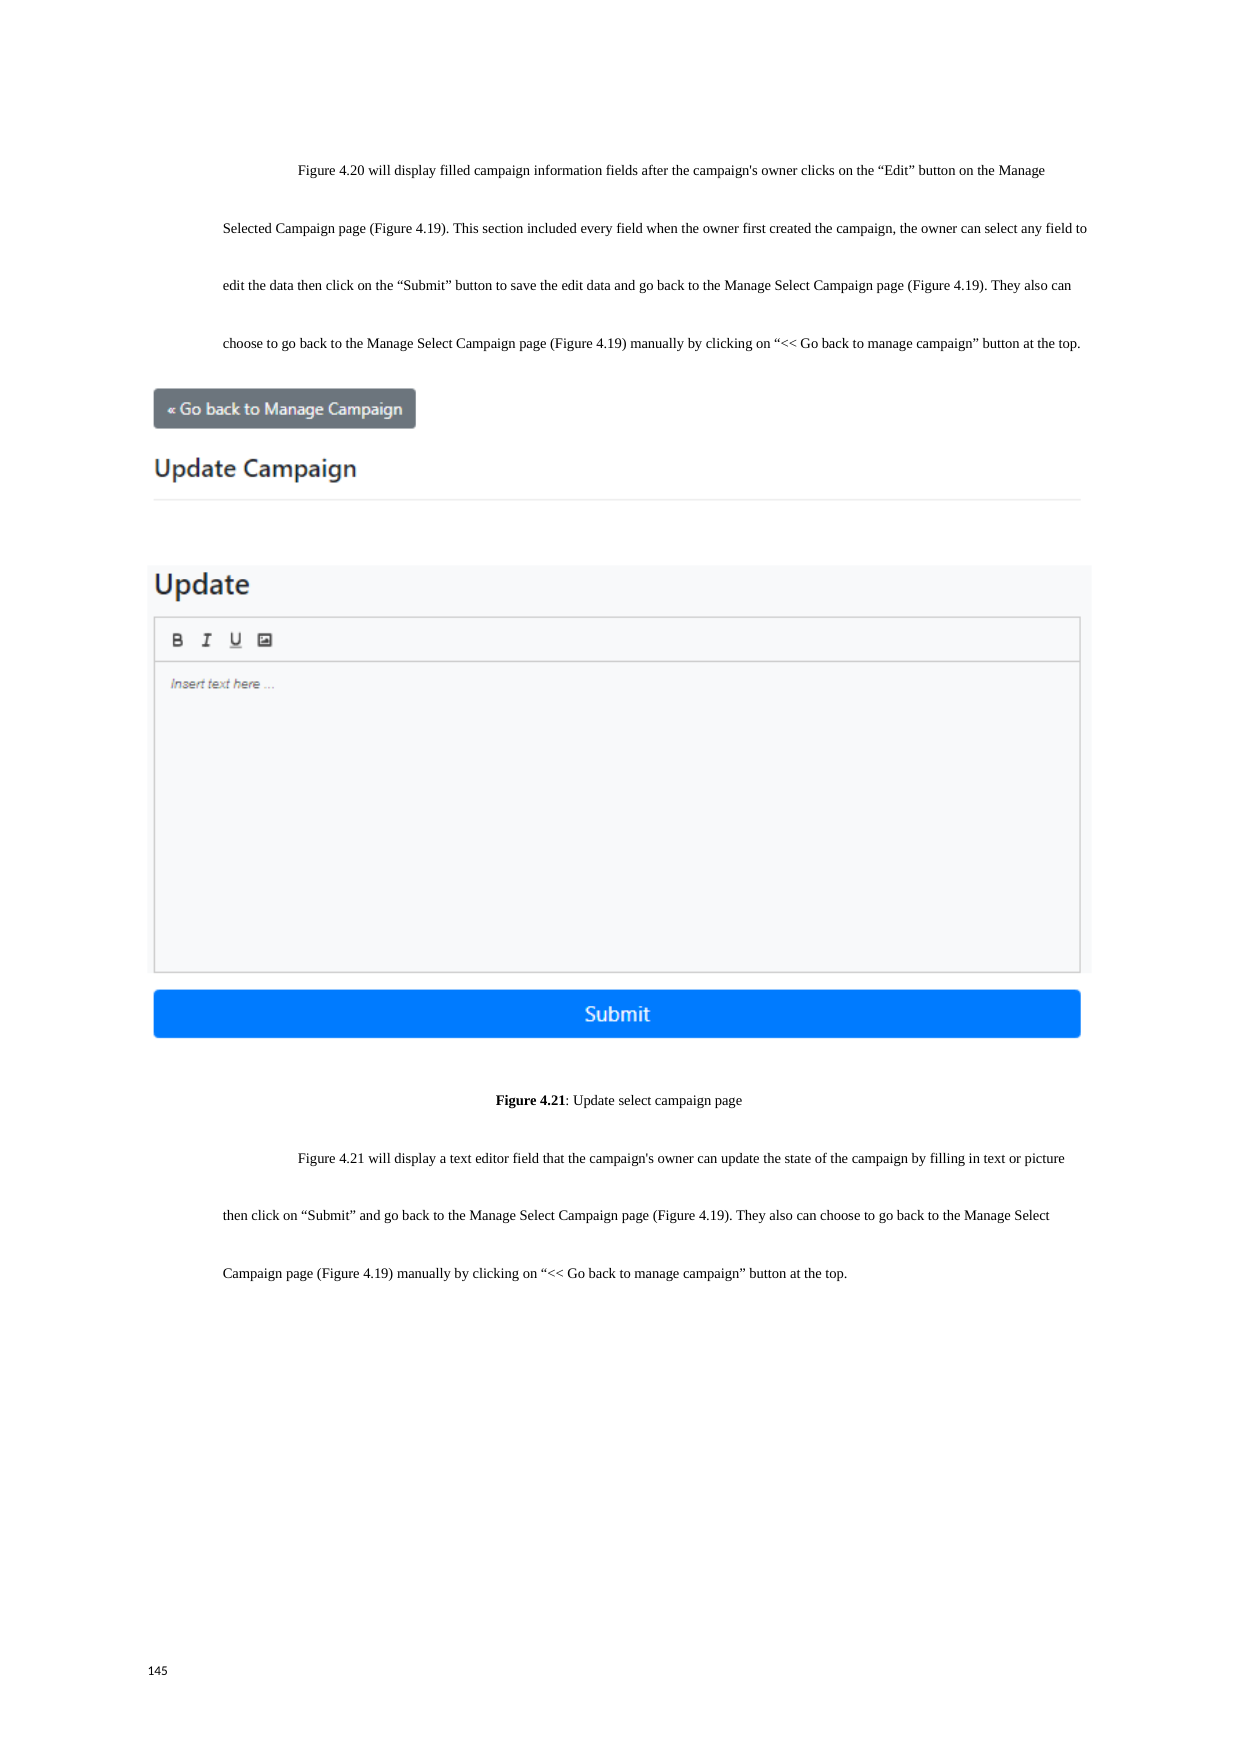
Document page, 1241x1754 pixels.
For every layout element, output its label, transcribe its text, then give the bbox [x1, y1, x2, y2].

picture [147, 380, 1092, 1052]
text Figure 4.21: Update select campaign page [147, 1080, 1090, 1109]
text Figure 4.20 will display filled campaign information fields after the campaign's owner clicks on the “Edit” button on the Manage Selected Campaign page (Figure 4.19). This section included every field when the owner first created the campaign, the owner can select any field to edit the data then click on the “Submit” button to save the edit data and go back to the Manage Select Campaign page (Figure 4.19). They also can choose to go back to the Manage Select Campaign page (Figure 4.19) manually by clicking on “<< Go back to manage campaign” button at the top. [223, 150, 1090, 351]
text Figure 4.21 will display a text editor field that the campaign's owner can update the state of the campaign by filling in text or picture then click on “Submit” and go back to the Manage Select Campaign page (Figure 4.19). They also can choose to go back to the Manage Select Campaign page (Figure 4.19) manually by clicking on “<< Go back to manage campaign” button at the top. [223, 1137, 1090, 1281]
